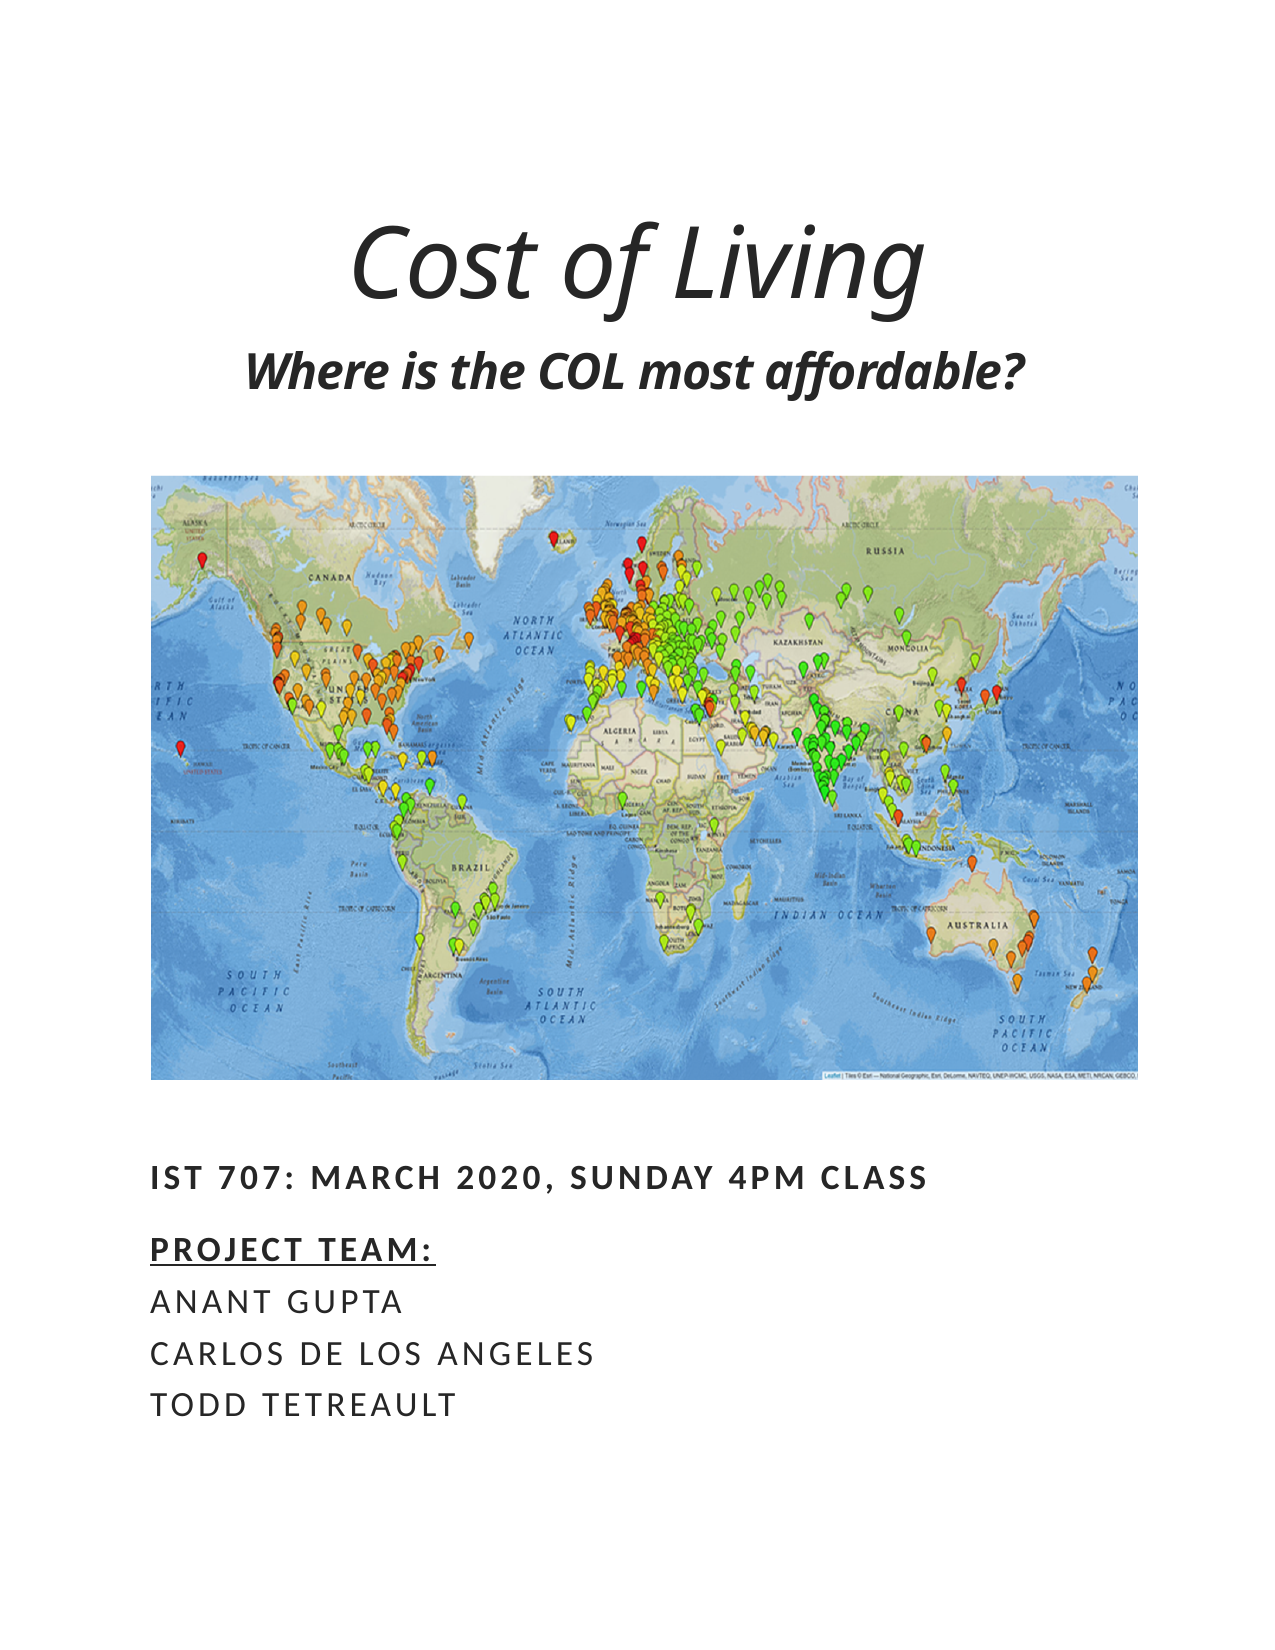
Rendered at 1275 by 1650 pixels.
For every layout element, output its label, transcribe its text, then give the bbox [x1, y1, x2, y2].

text Carlos de los Angeles [150, 1331, 1125, 1374]
picture [152, 476, 1138, 1080]
text Cost of Living Where is the COL most affordable? [150, 191, 1125, 405]
text IST 707: march 2020, sunday 4pm class [150, 1155, 1125, 1198]
text Anant gupta [150, 1279, 1125, 1322]
text Project Team: [150, 1227, 1125, 1271]
text Todd tetreault [150, 1382, 1125, 1426]
